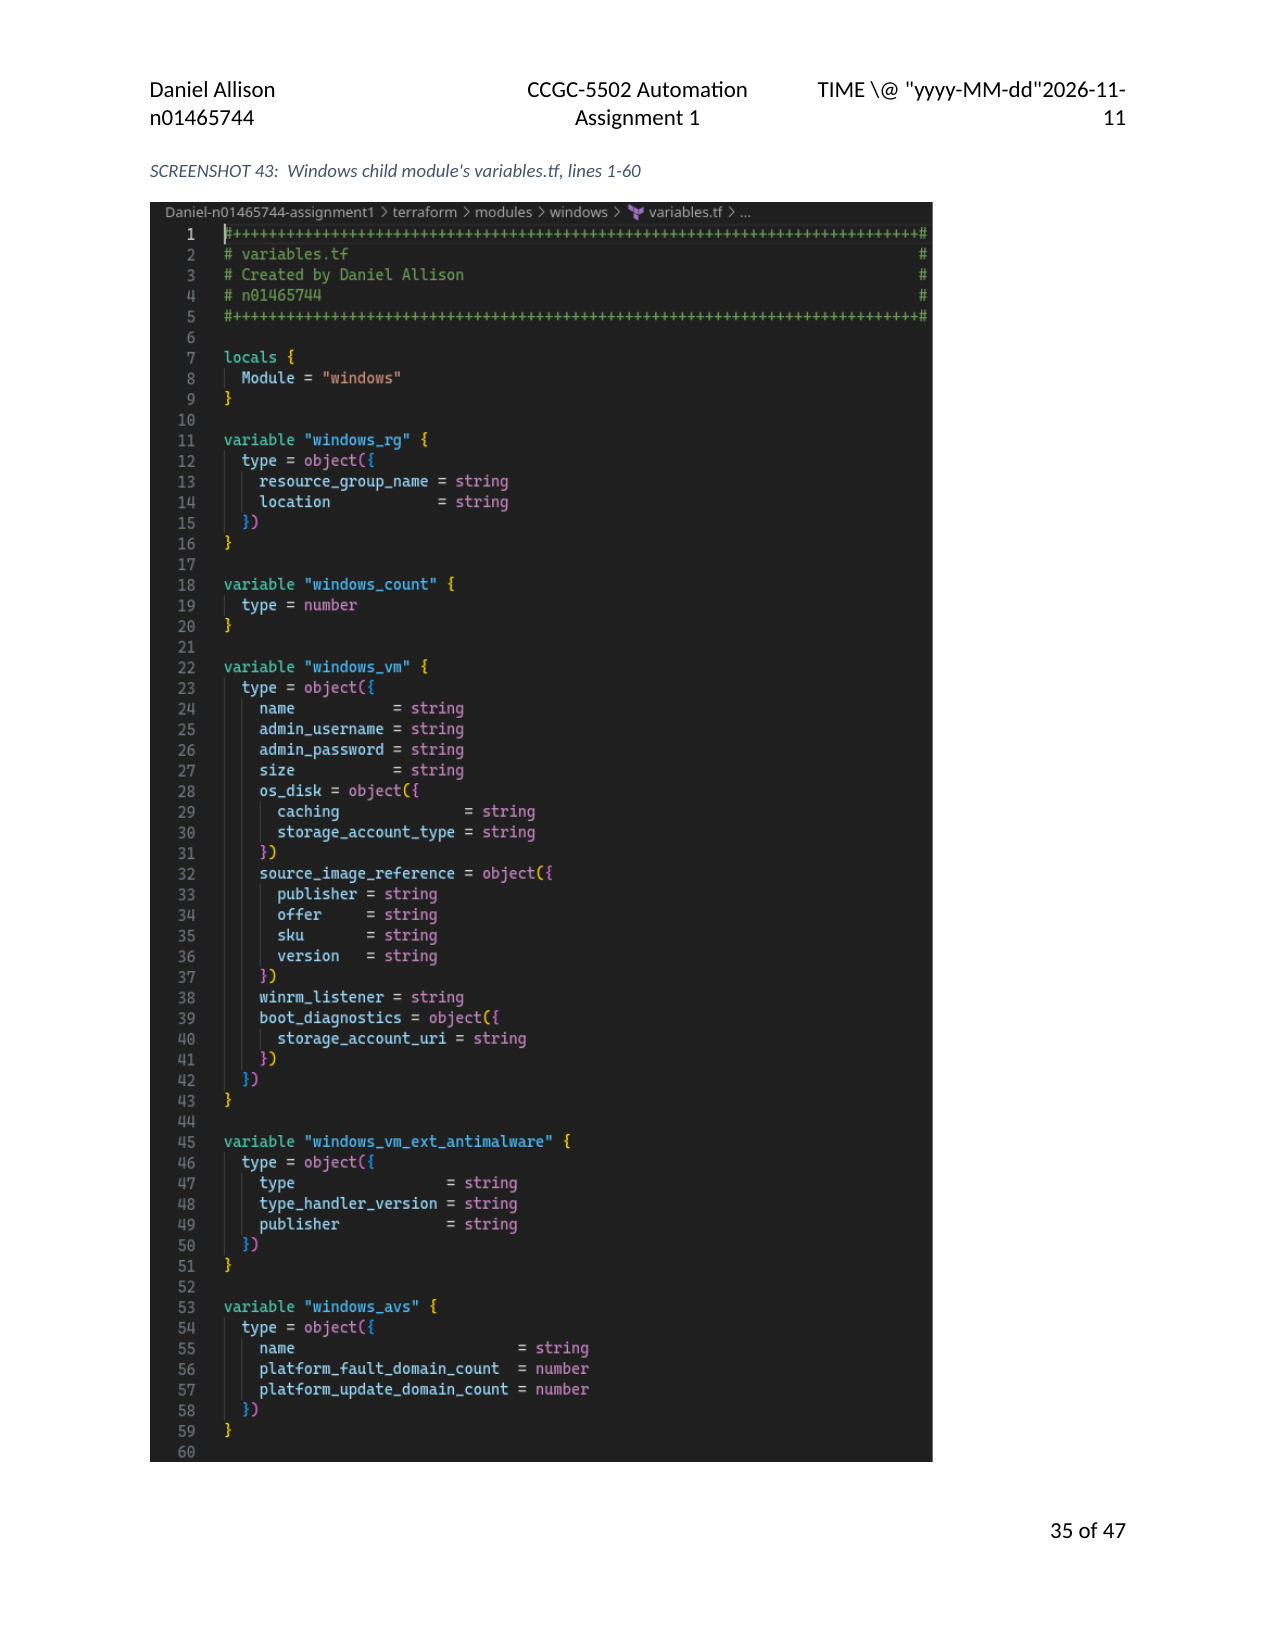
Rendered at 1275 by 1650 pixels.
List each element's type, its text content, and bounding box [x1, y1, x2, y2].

text SCREENSHOT 43: Windows child module's variables.tf, lines 1-60 [150, 159, 1125, 182]
picture [150, 202, 933, 1462]
